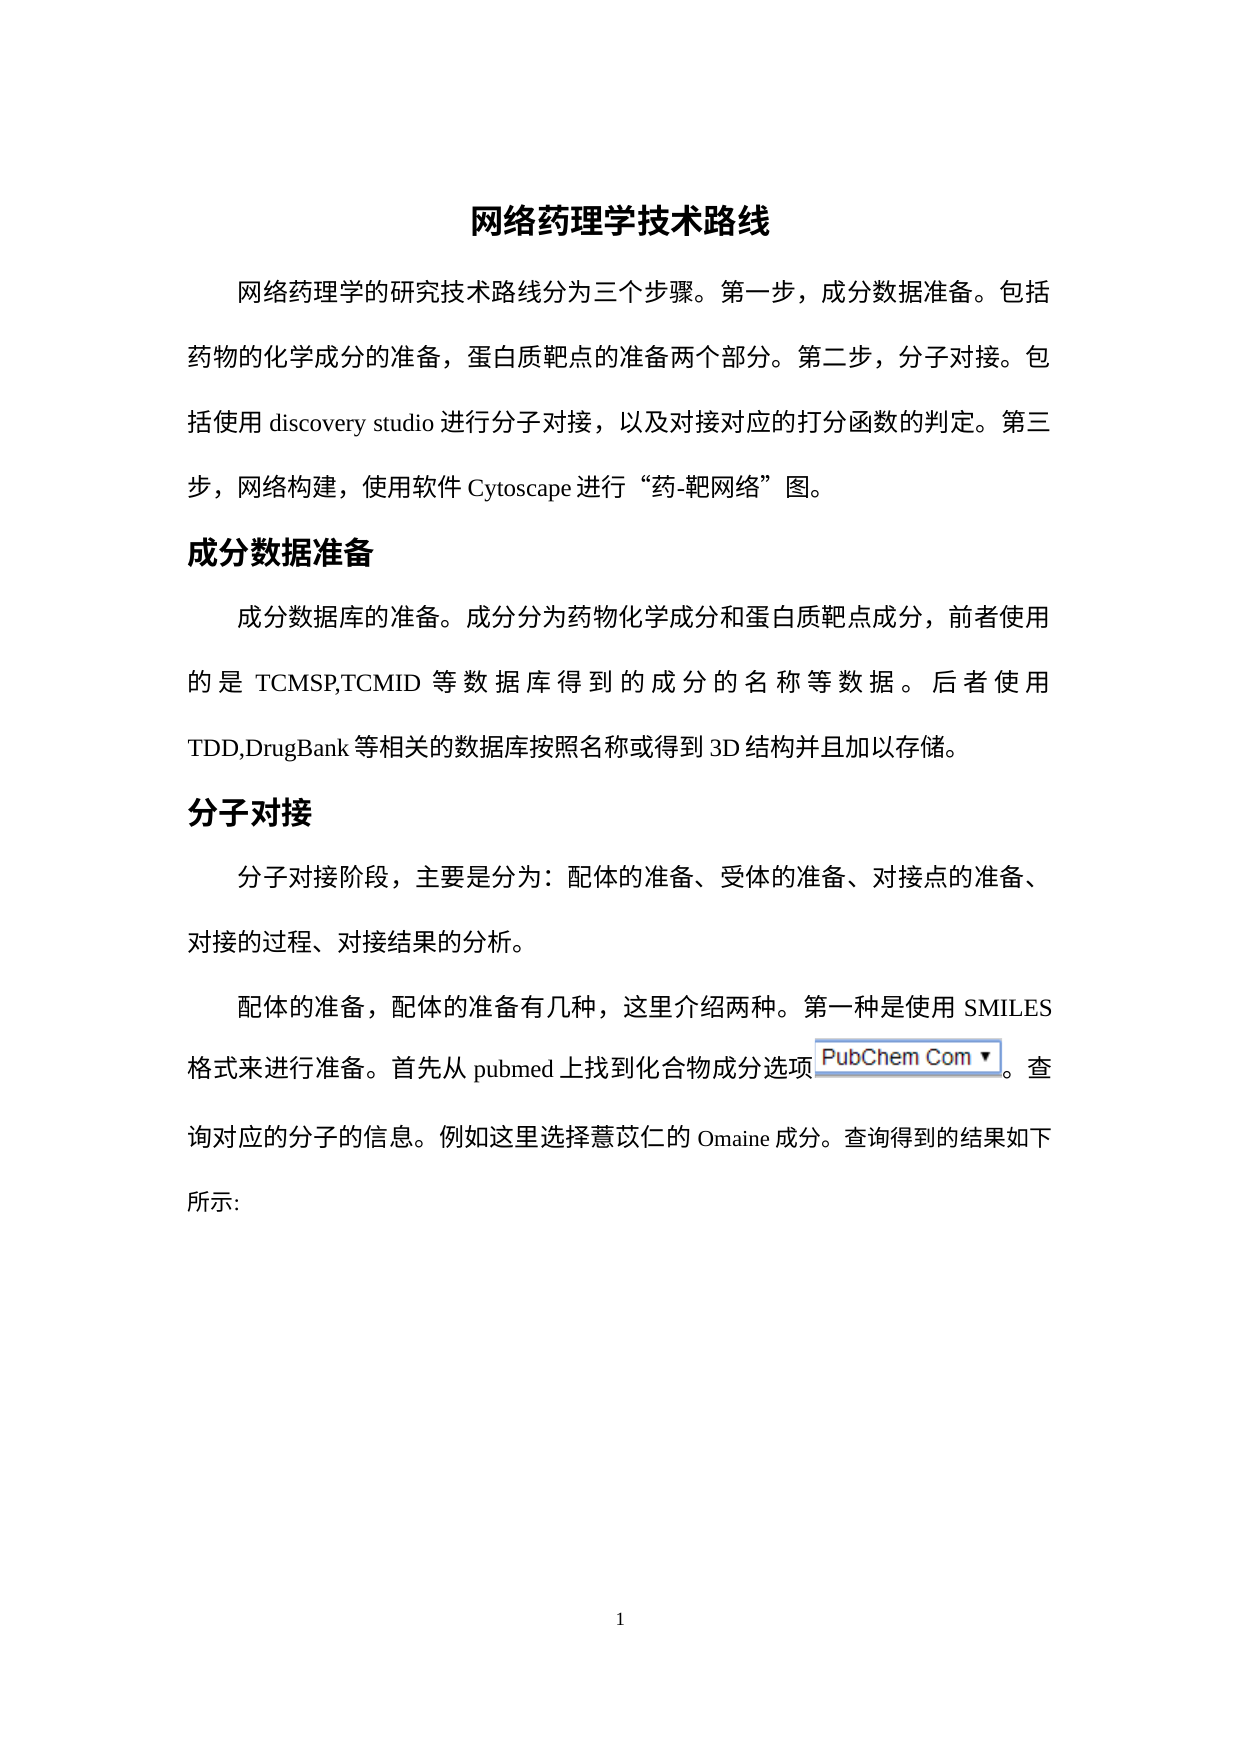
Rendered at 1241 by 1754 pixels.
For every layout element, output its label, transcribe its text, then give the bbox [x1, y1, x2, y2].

subtitle 成分数据准备 [187, 518, 1053, 583]
text 成分数据库的准备。成分分为药物化学成分和蛋白质靶点成分，前者使用的是TCMSP,TCMID等数据库得到的成分的名称等数据。后者使用TDD,DrugBank等相关的数据库按照名称或得到3D结构并且加以存储。 [187, 583, 1053, 778]
subtitle 分子对接 [187, 778, 1053, 843]
title 网络药理学技术路线 [187, 187, 1053, 252]
text 网络药理学的研究技术路线分为三个步骤。第一步，成分数据准备。包括药物的化学成分的准备，蛋白质靶点的准备两个部分。第二步，分子对接。包括使用discovery studio进行分子对接，以及对接对应的打分函数的判定。第三步，网络构建，使用软件Cytoscape进行“药-靶网络”图。 [187, 258, 1053, 518]
text 配体的准备，配体的准备有几种，这里介绍两种。第一种是使用SMILES格式来进行准备。首先从pubmed上找到化合物成分选项。查询对应的分子的信息。例如这里选择薏苡仁的Omaine成分。查询得到的结果如下所示: [187, 973, 1053, 1233]
picture [814, 1038, 1003, 1078]
text 分子对接阶段，主要是分为：配体的准备、受体的准备、对接点的准备、对接的过程、对接结果的分析。 [187, 843, 1053, 973]
